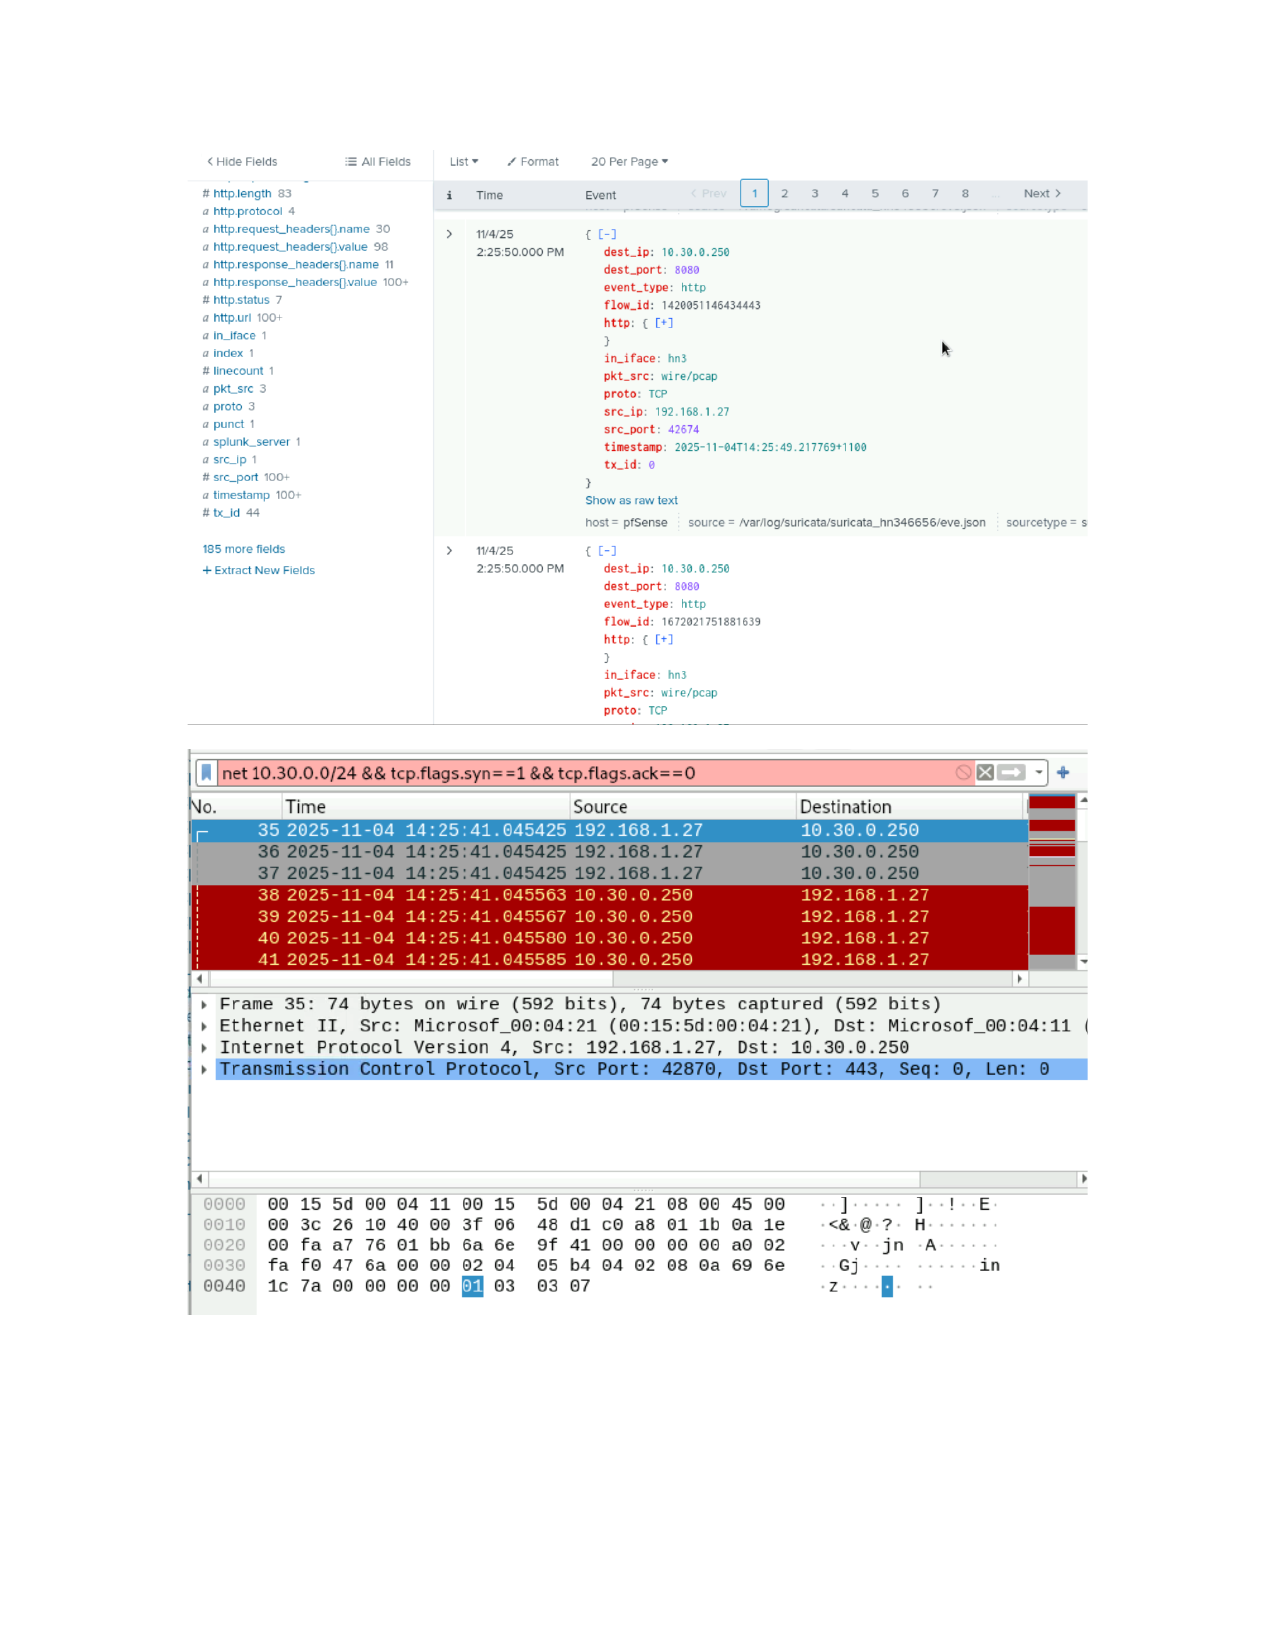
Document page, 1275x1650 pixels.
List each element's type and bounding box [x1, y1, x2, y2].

picture [187, 150, 1088, 725]
picture [187, 749, 1088, 1315]
